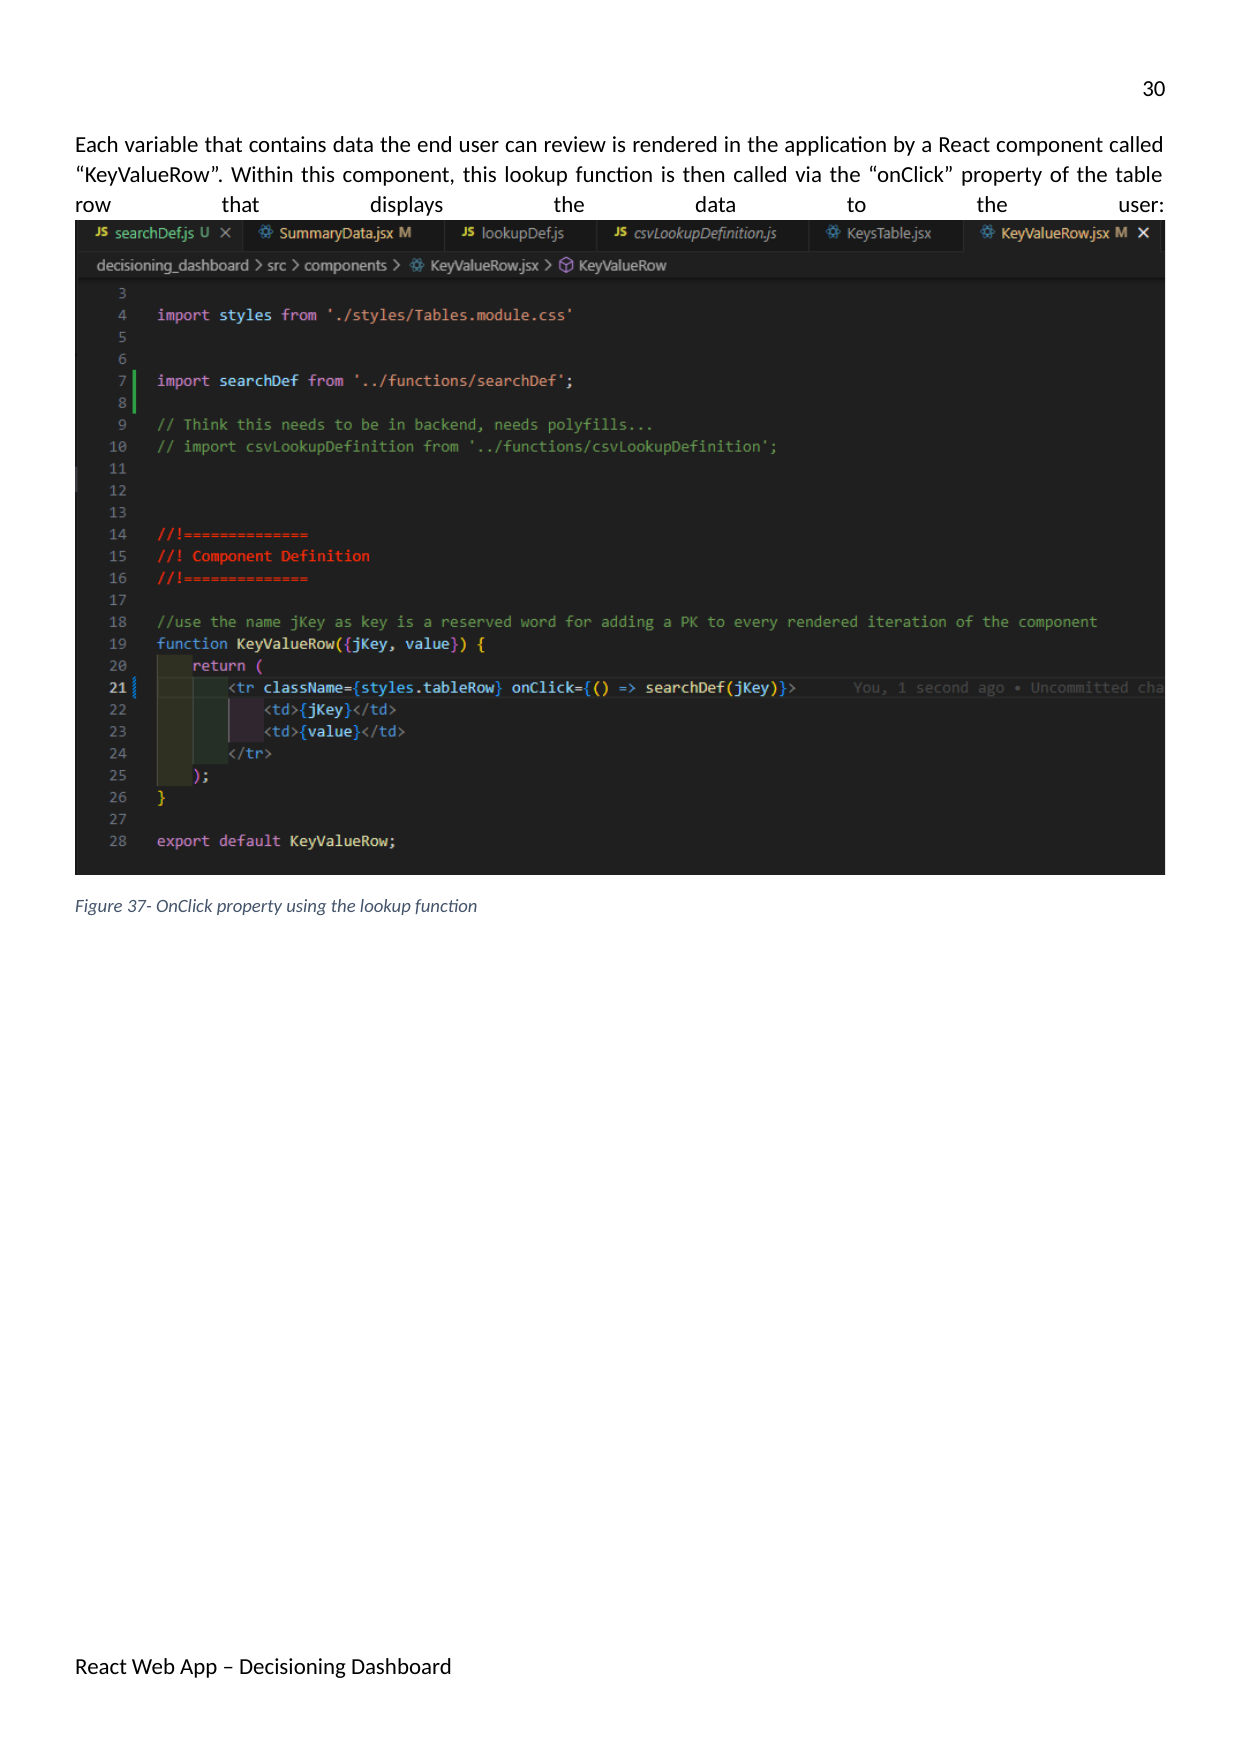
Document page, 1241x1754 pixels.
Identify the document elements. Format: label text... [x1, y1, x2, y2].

picture [75, 220, 1166, 875]
text Figure 37- OnClick property using the lookup function [75, 894, 1165, 917]
text Each variable that contains data the end user can review is rendered in the application by a React component called “KeyValueRow”. Within this component, this lookup function is then called via the “onClick” property of the table row that displays the data to the user: [75, 130, 1165, 220]
